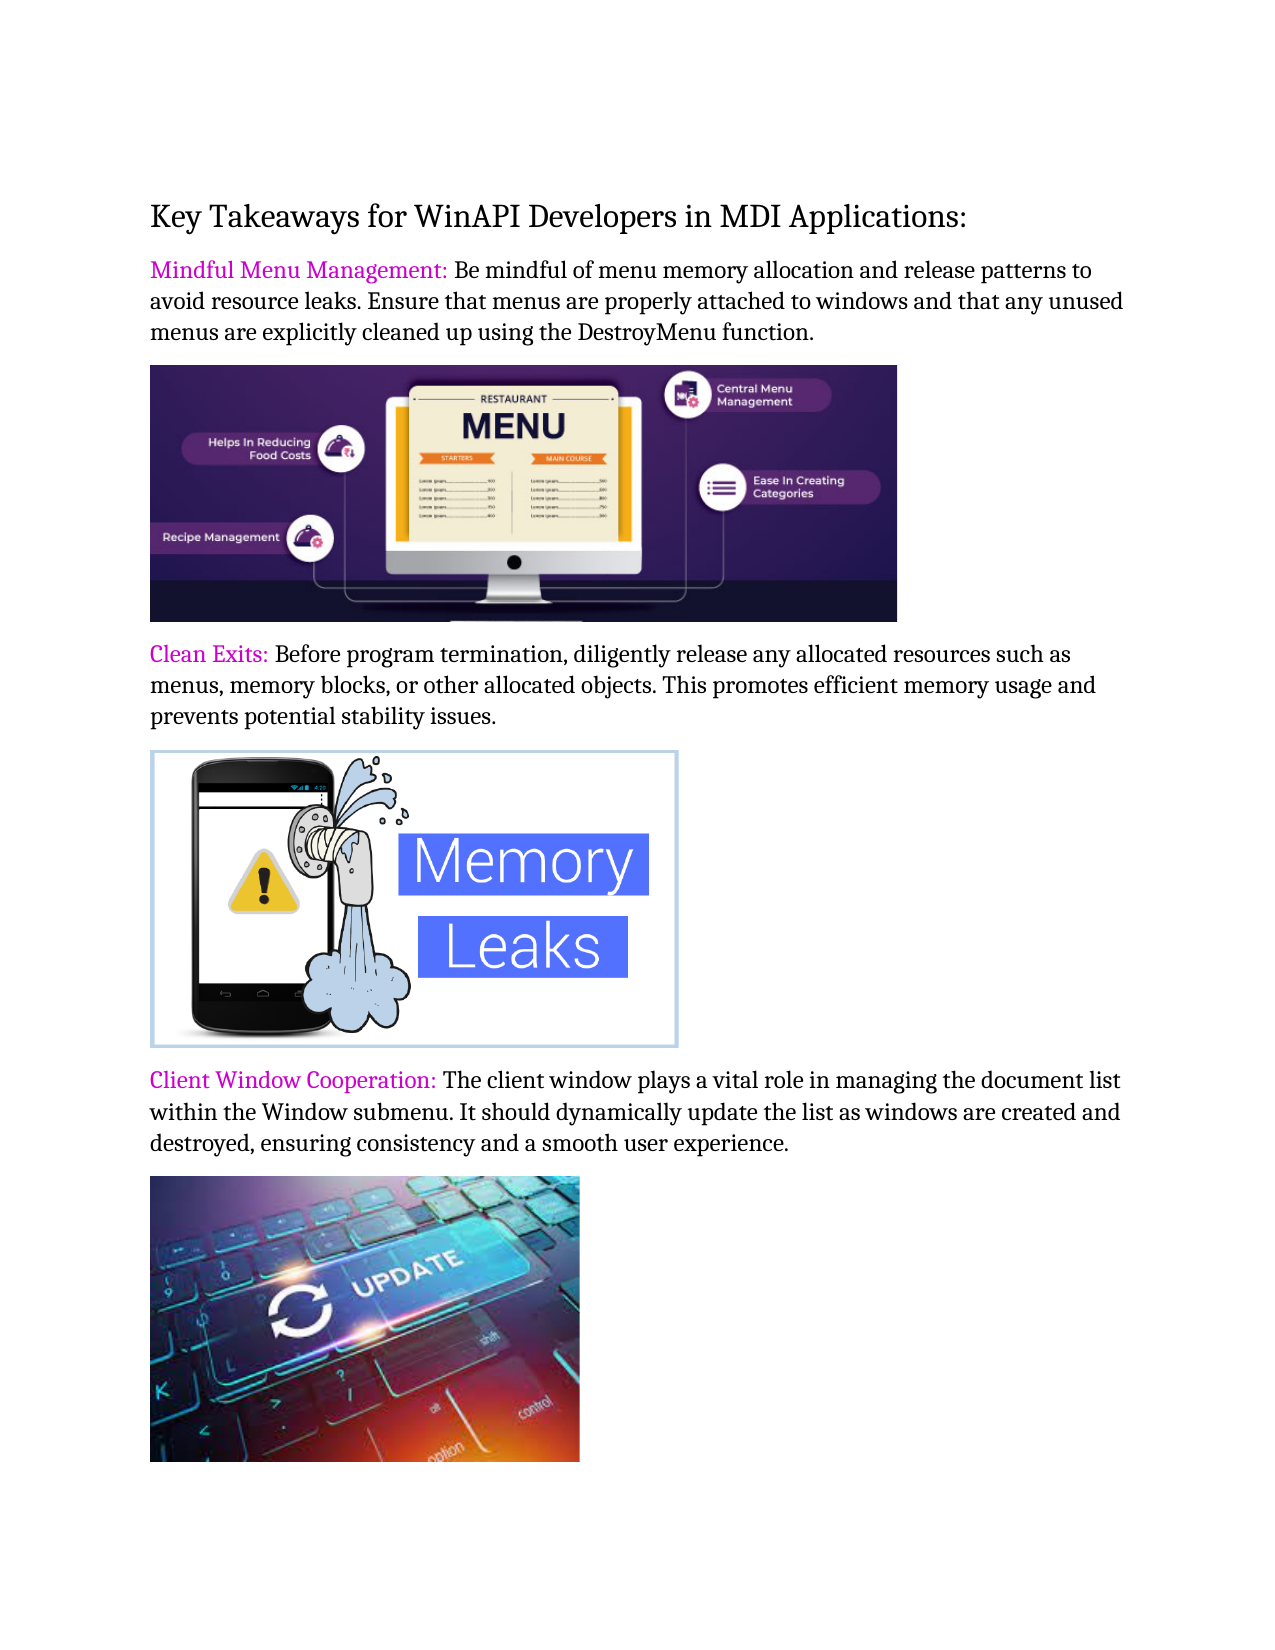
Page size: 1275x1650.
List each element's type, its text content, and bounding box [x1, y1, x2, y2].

text Clean Exits: Before program termination, diligently release any allocated resources such as menus, memory blocks, or other allocated objects. This promotes efficient memory usage and prevents potential stability issues. [150, 640, 1125, 731]
text Key Takeaways for WinAPI Developers in MDI Applications: [150, 198, 1125, 236]
text Client Window Cooperation: The client window plays a vital role in managing the document list within the Window submenu. It should dynamically update the list as windows are created and destroyed, ensuring consistency and a smooth user experience. [150, 1066, 1125, 1157]
picture [150, 1176, 580, 1462]
picture [150, 750, 679, 1048]
text Mindful Menu Management: Be mindful of menu memory allocation and release patterns to avoid resource leaks. Ensure that menus are properly attached to windows and that any unused menus are explicitly cleaned up using the DestroyMenu function. [150, 256, 1125, 347]
picture [150, 365, 898, 622]
